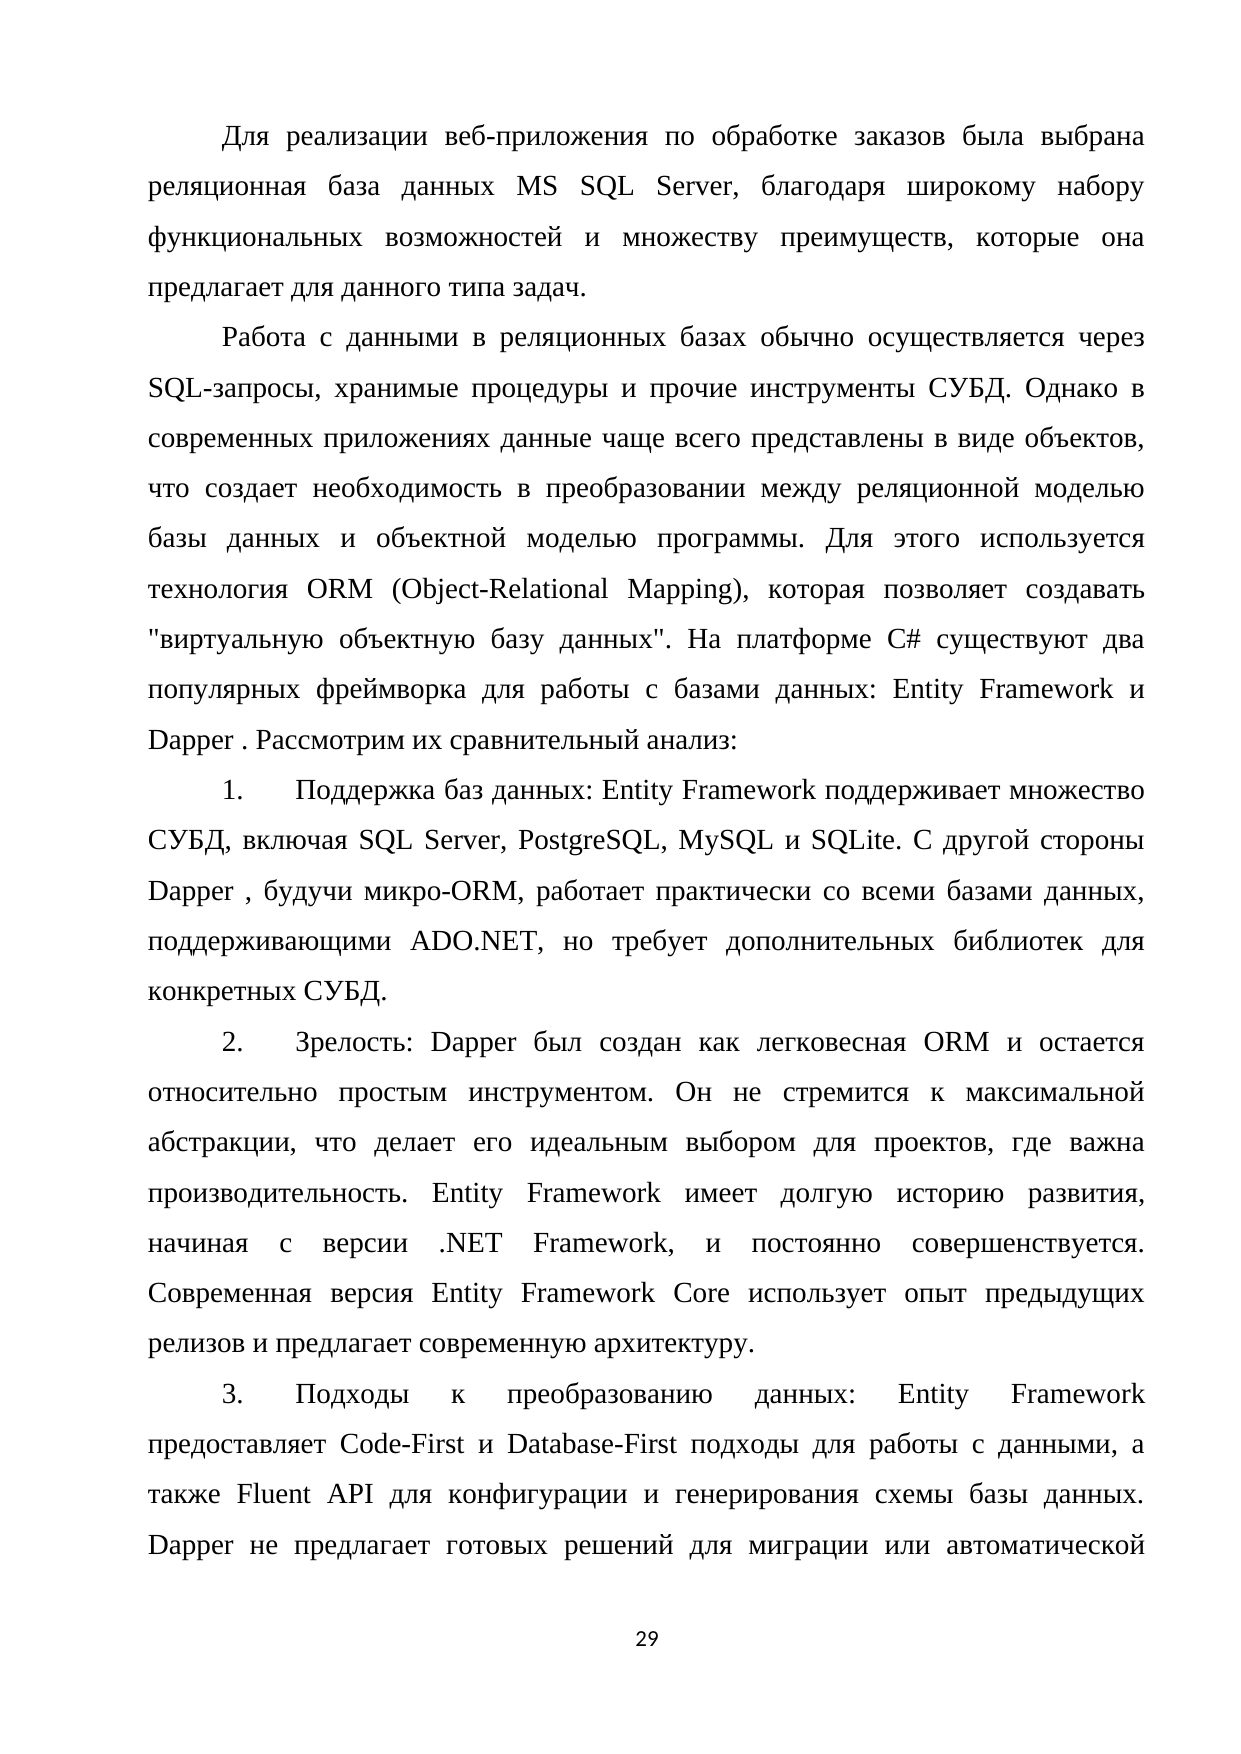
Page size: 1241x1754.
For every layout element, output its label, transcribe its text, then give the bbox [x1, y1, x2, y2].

list Зрелость: Dapper был создан как легковесная ORM и остается относительно простым инструментом. Он не стремится к максимальной абстракции, что делает его идеальным выбором для проектов, где важна производительность. Entity Framework имеет долгую историю развития, начиная с версии .NET Framework, и постоянно совершенствуется. Современная версия Entity Framework Core использует опыт предыдущих релизов и предлагает современную архитектуру. [148, 1024, 1146, 1359]
subtitle Для реализации веб-приложения по обработке заказов была выбрана реляционная база данных MS SQL Server, благодаря широкому набору функциональных возможностей и множеству преимуществ, которые она предлагает для данного типа задач. [148, 118, 1146, 303]
subtitle Работа с данными в реляционных базах обычно осуществляется через SQL-запросы, хранимые процедуры и прочие инструменты СУБД. Однако в современных приложениях данные чаще всего представлены в виде объектов, что создает необходимость в преобразовании между реляционной моделью базы данных и объектной моделью программы. Для этого используется технология ORM (Object-Relational Mapping), которая позволяет создавать "виртуальную объектную базу данных". На платформе C# существуют два популярных фреймворка для работы с базами данных: Entity Framework и Dapper . Рассмотрим их сравнительный анализ: [148, 319, 1146, 755]
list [148, 1376, 1146, 1560]
list Поддержка баз данных: Entity Framework поддерживает множество СУБД, включая SQL Server, PostgreSQL, MySQL и SQLite. С другой стороны Dapper , будучи микро-ORM, работает практически со всеми базами данных, поддерживающими ADO.NET, но требует дополнительных библиотек для конкретных СУБД. [148, 772, 1146, 1007]
